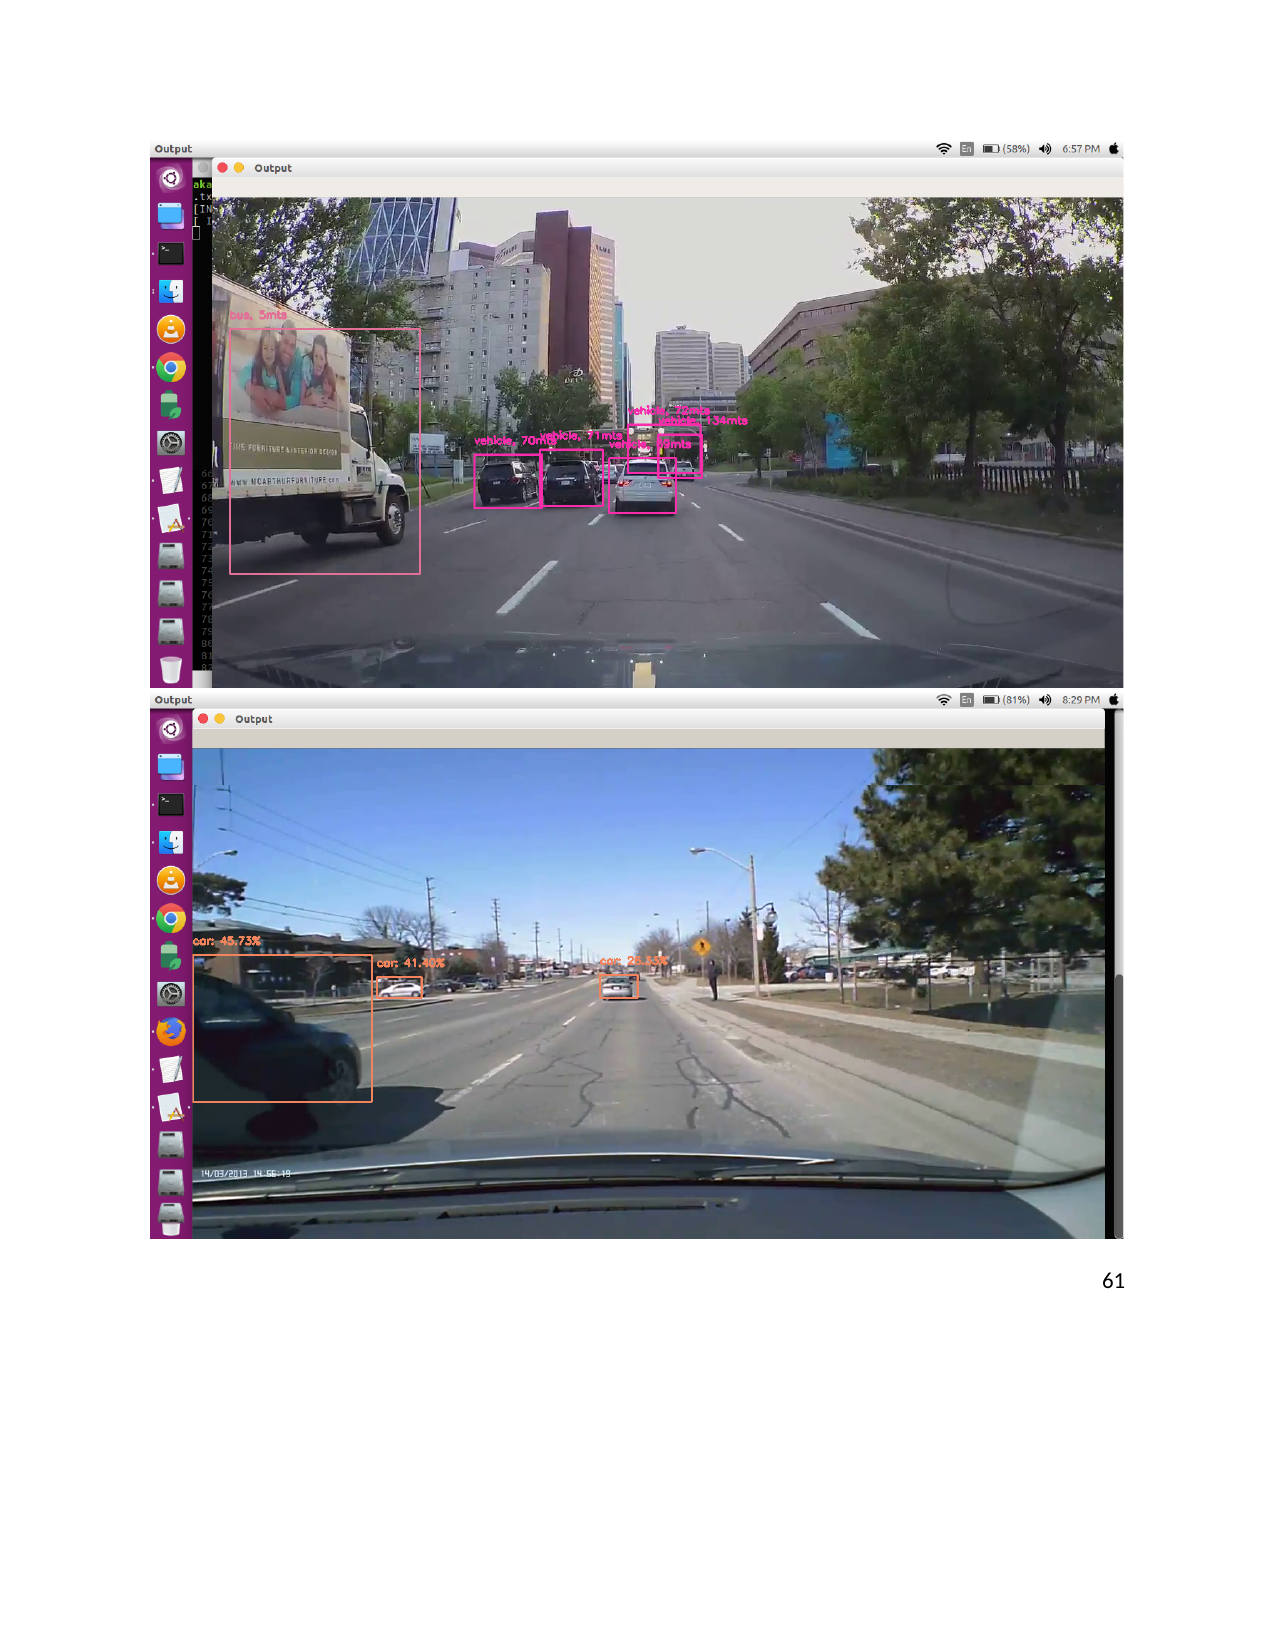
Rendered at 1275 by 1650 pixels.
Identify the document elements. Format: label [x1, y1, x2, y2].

picture [150, 140, 1124, 688]
picture [150, 691, 1124, 1239]
